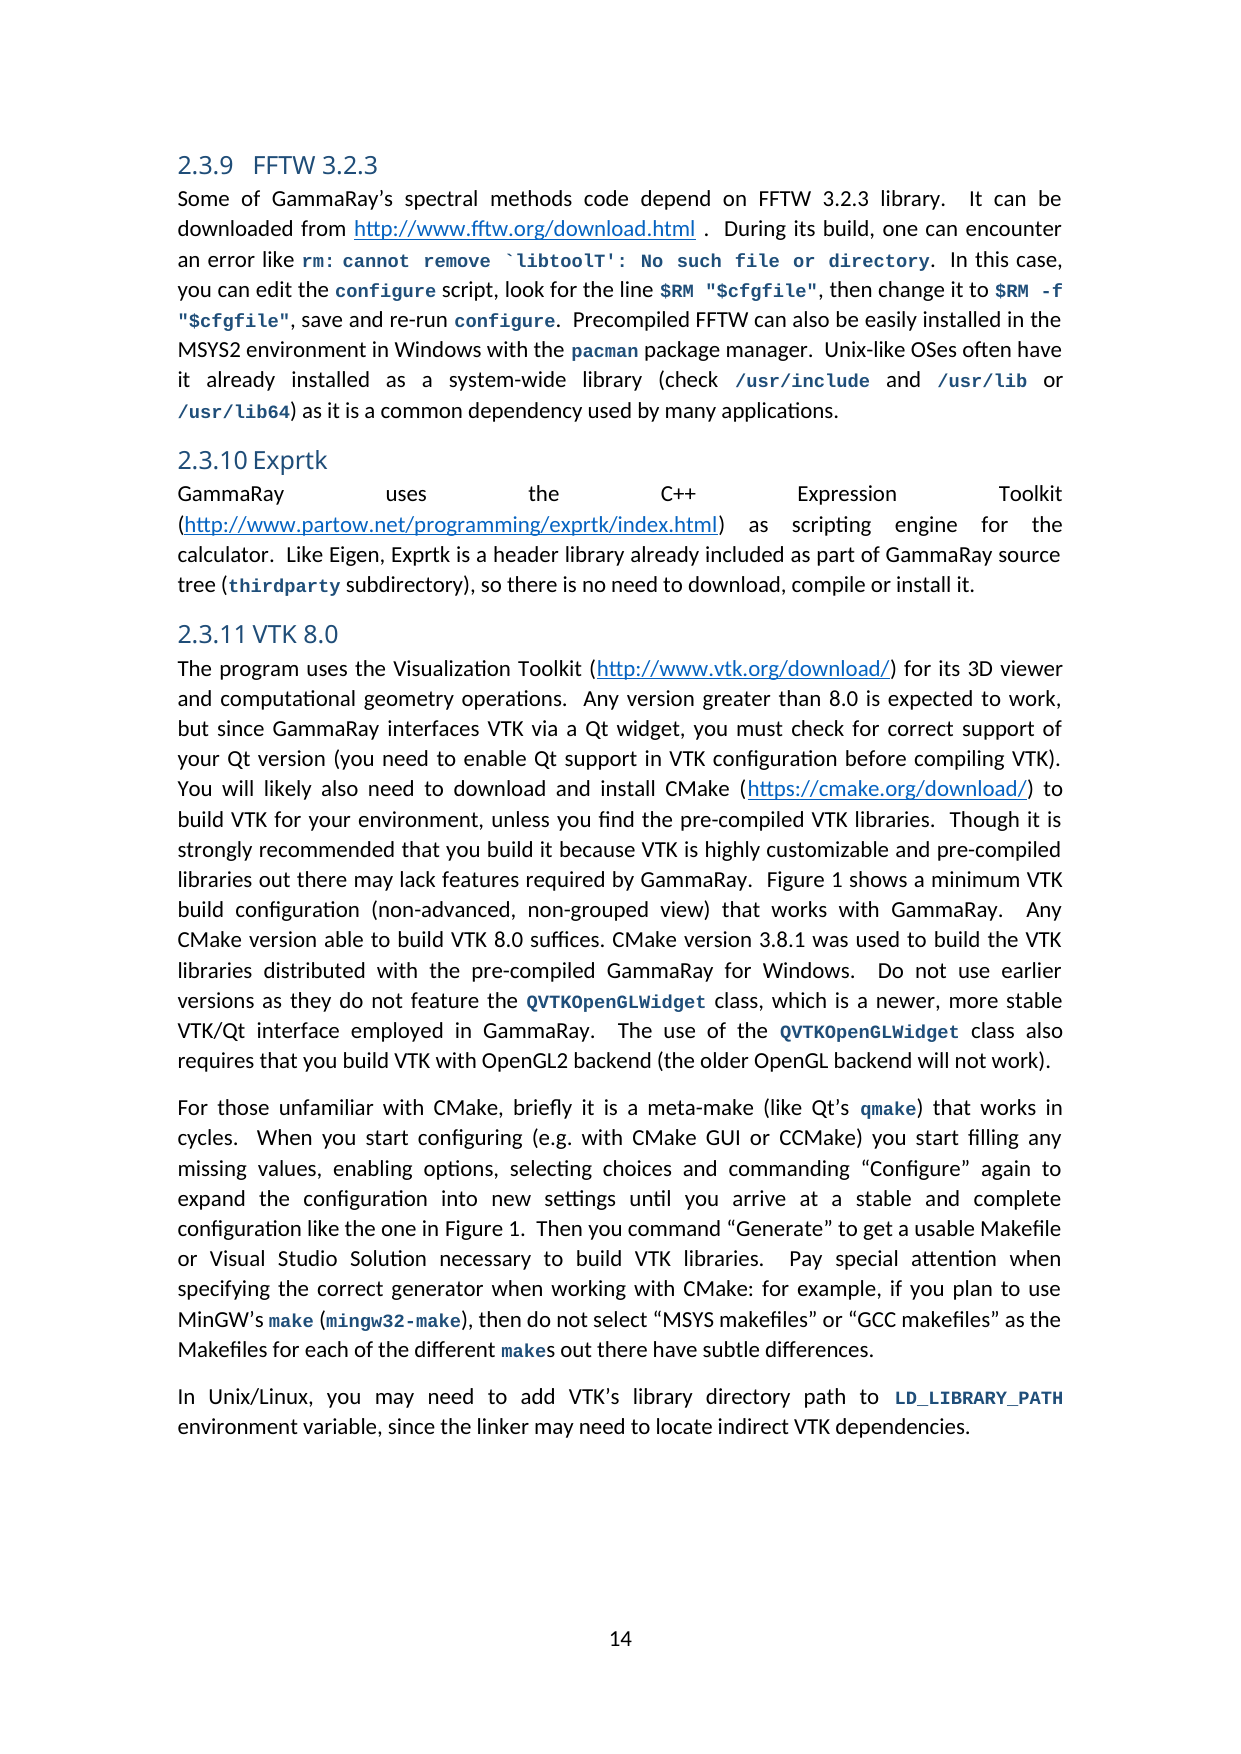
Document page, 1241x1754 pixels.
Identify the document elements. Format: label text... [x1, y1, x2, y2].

text Some of GammaRay’s spectral methods code depend on FFTW 3.2.3 library. It can be downloaded from http://www.fftw.org/download.html . During its build, one can encounter an error like rm: cannot remove `libtoolT': No such file or directory. In this case, you can edit the configure script, look for the line $RM "$cfgfile", then change it to $RM -f "$cfgfile", save and re-run configure. Precompiled FFTW can also be easily installed in the MSYS2 environment in Windows with the pacman package manager. Unix-like OSes often have it already installed as a system-wide library (check /usr/include and /usr/lib or /usr/lib64) as it is a common dependency used by many applications. [177, 184, 1063, 424]
text For those unfamiliar with CMake, briefly it is a meta-make (like Qt’s qmake) that works in cycles. When you start configuring (e.g. with CMake GUI or CCMake) you start filling any missing values, enabling options, selecting choices and commanding “Configure” again to expand the configuration into new settings until you arrive at a stable and complete configuration like the one in Figure 1. Then you command “Generate” to get a usable Makefile or Visual Studio Solution necessary to build VTK libraries. Pay special attention when specifying the correct generator when working with CMake: for example, if you plan to use MinGW’s make (mingw32-make), then do not select “MSYS makefiles” or “GCC makefiles” as the Makefiles for each of the different makes out there have subtle differences. [177, 1093, 1063, 1363]
subtitle FFTW 3.2.3 [177, 148, 1063, 182]
text The program uses the Visualization Toolkit (http://www.vtk.org/download/) for its 3D viewer and computational geometry operations. Any version greater than 8.0 is expected to work, but since GammaRay interfaces VTK via a Qt widget, you must check for correct support of your Qt version (you need to enable Qt support in VTK configuration before compiling VTK). You will likely also need to download and install CMake (https://cmake.org/download/) to build VTK for your environment, unless you find the pre-compiled VTK libraries. Though it is strongly recommended that you build it because VTK is highly customizable and pre-compiled libraries out there may lack features required by GammaRay. Figure 1 shows a minimum VTK build configuration (non-advanced, non-grouped view) that works with GammaRay. Any CMake version able to build VTK 8.0 suffices. CMake version 3.8.1 was used to build the VTK libraries distributed with the pre-compiled GammaRay for Windows. Do not use earlier versions as they do not feature the QVTKOpenGLWidget class, which is a newer, more stable VTK/Qt interface employed in GammaRay. The use of the QVTKOpenGLWidget class also requires that you build VTK with OpenGL2 backend (the older OpenGL backend will not work). [177, 654, 1063, 1074]
subtitle VTK 8.0 [177, 617, 1063, 651]
subtitle Exprtk [177, 443, 1063, 477]
text In Unix/Linux, you may need to add VTK’s library directory path to LD_LIBRARY_PATH environment variable, since the linker may need to locate indirect VTK dependencies. [177, 1382, 1063, 1440]
text GammaRay uses the C++ Expression Toolkit (http://www.partow.net/programming/exprtk/index.html) as scripting engine for the calculator. Like Eigen, Exprtk is a header library already included as part of GammaRay source tree (thirdparty subdirectory), so there is no need to download, compile or install it. [177, 479, 1063, 598]
